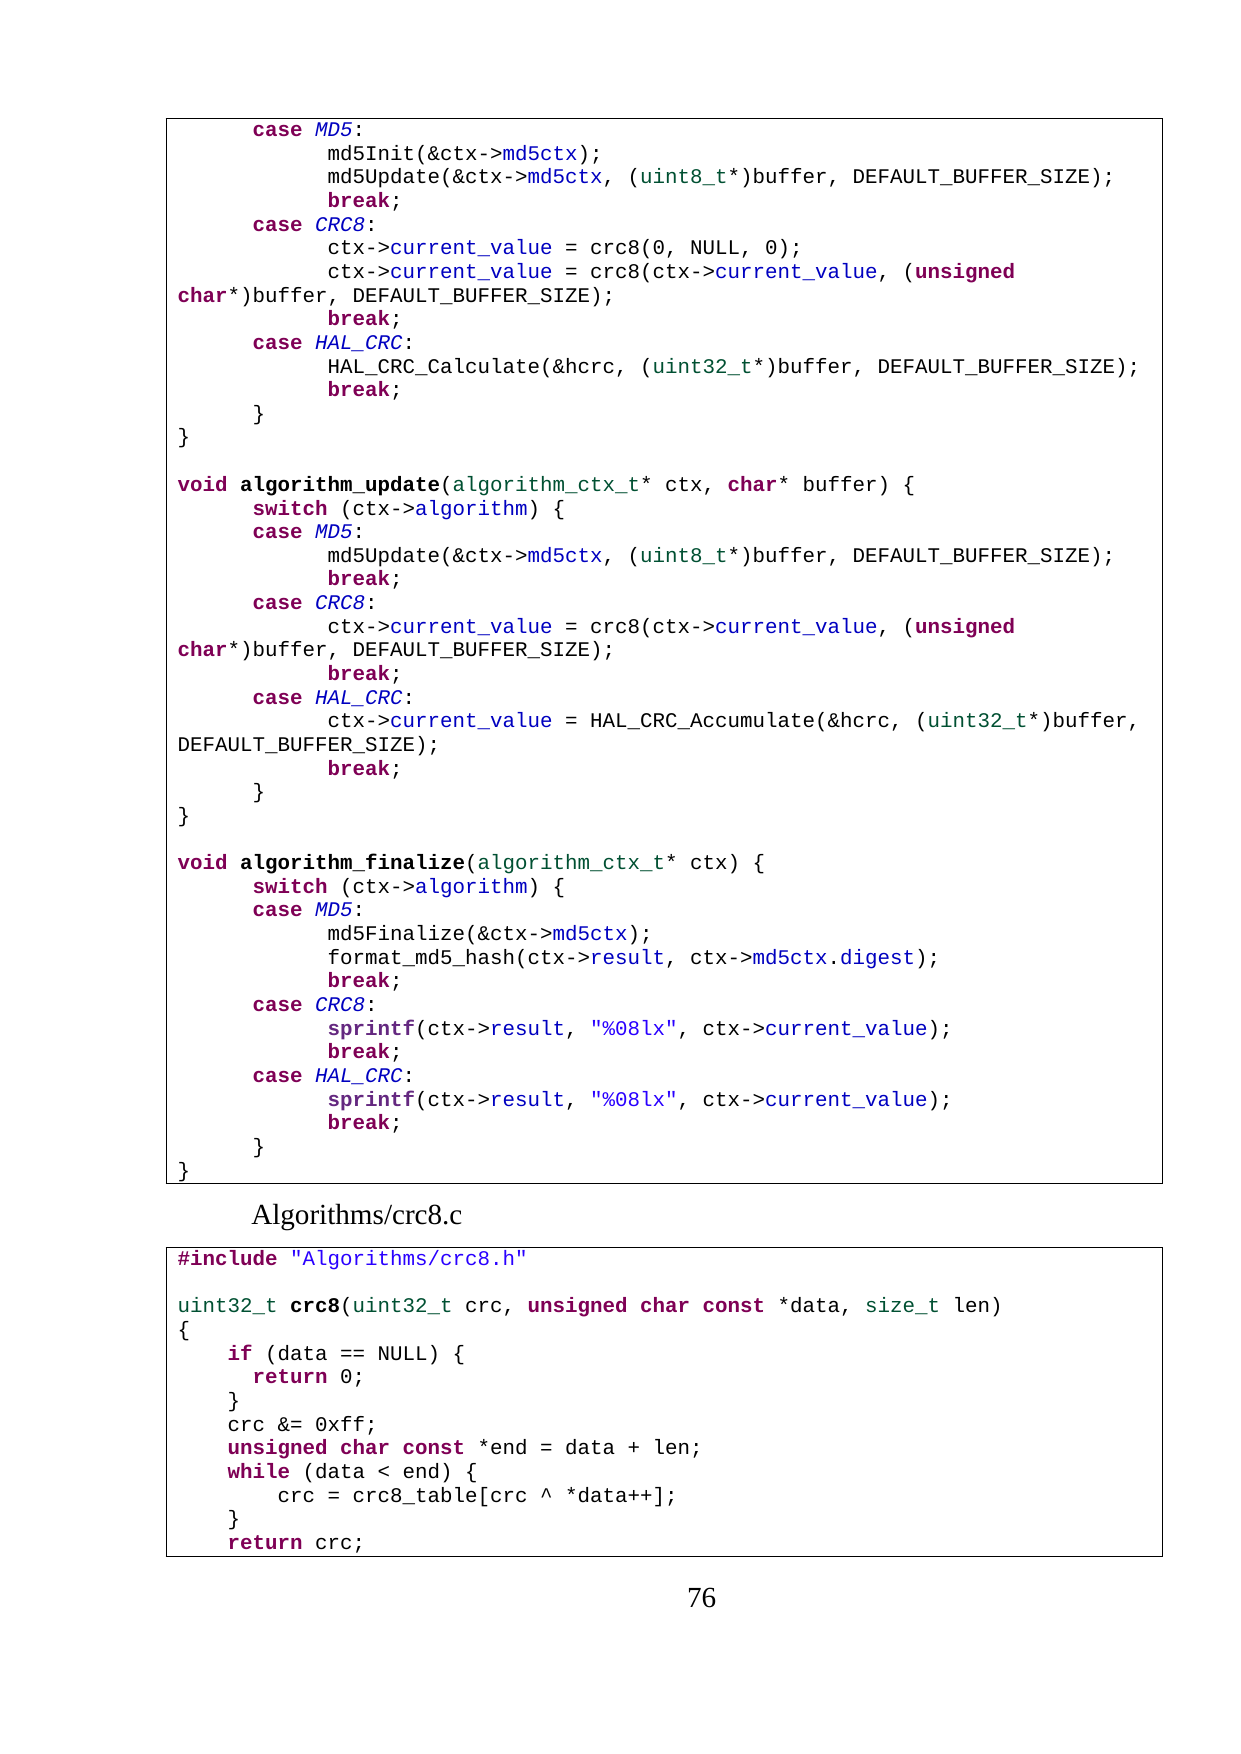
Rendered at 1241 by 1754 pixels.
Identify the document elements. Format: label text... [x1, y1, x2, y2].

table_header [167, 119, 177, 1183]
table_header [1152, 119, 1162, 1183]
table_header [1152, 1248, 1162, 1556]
text Algorithms/crc8.c [177, 1197, 1152, 1230]
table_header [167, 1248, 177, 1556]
